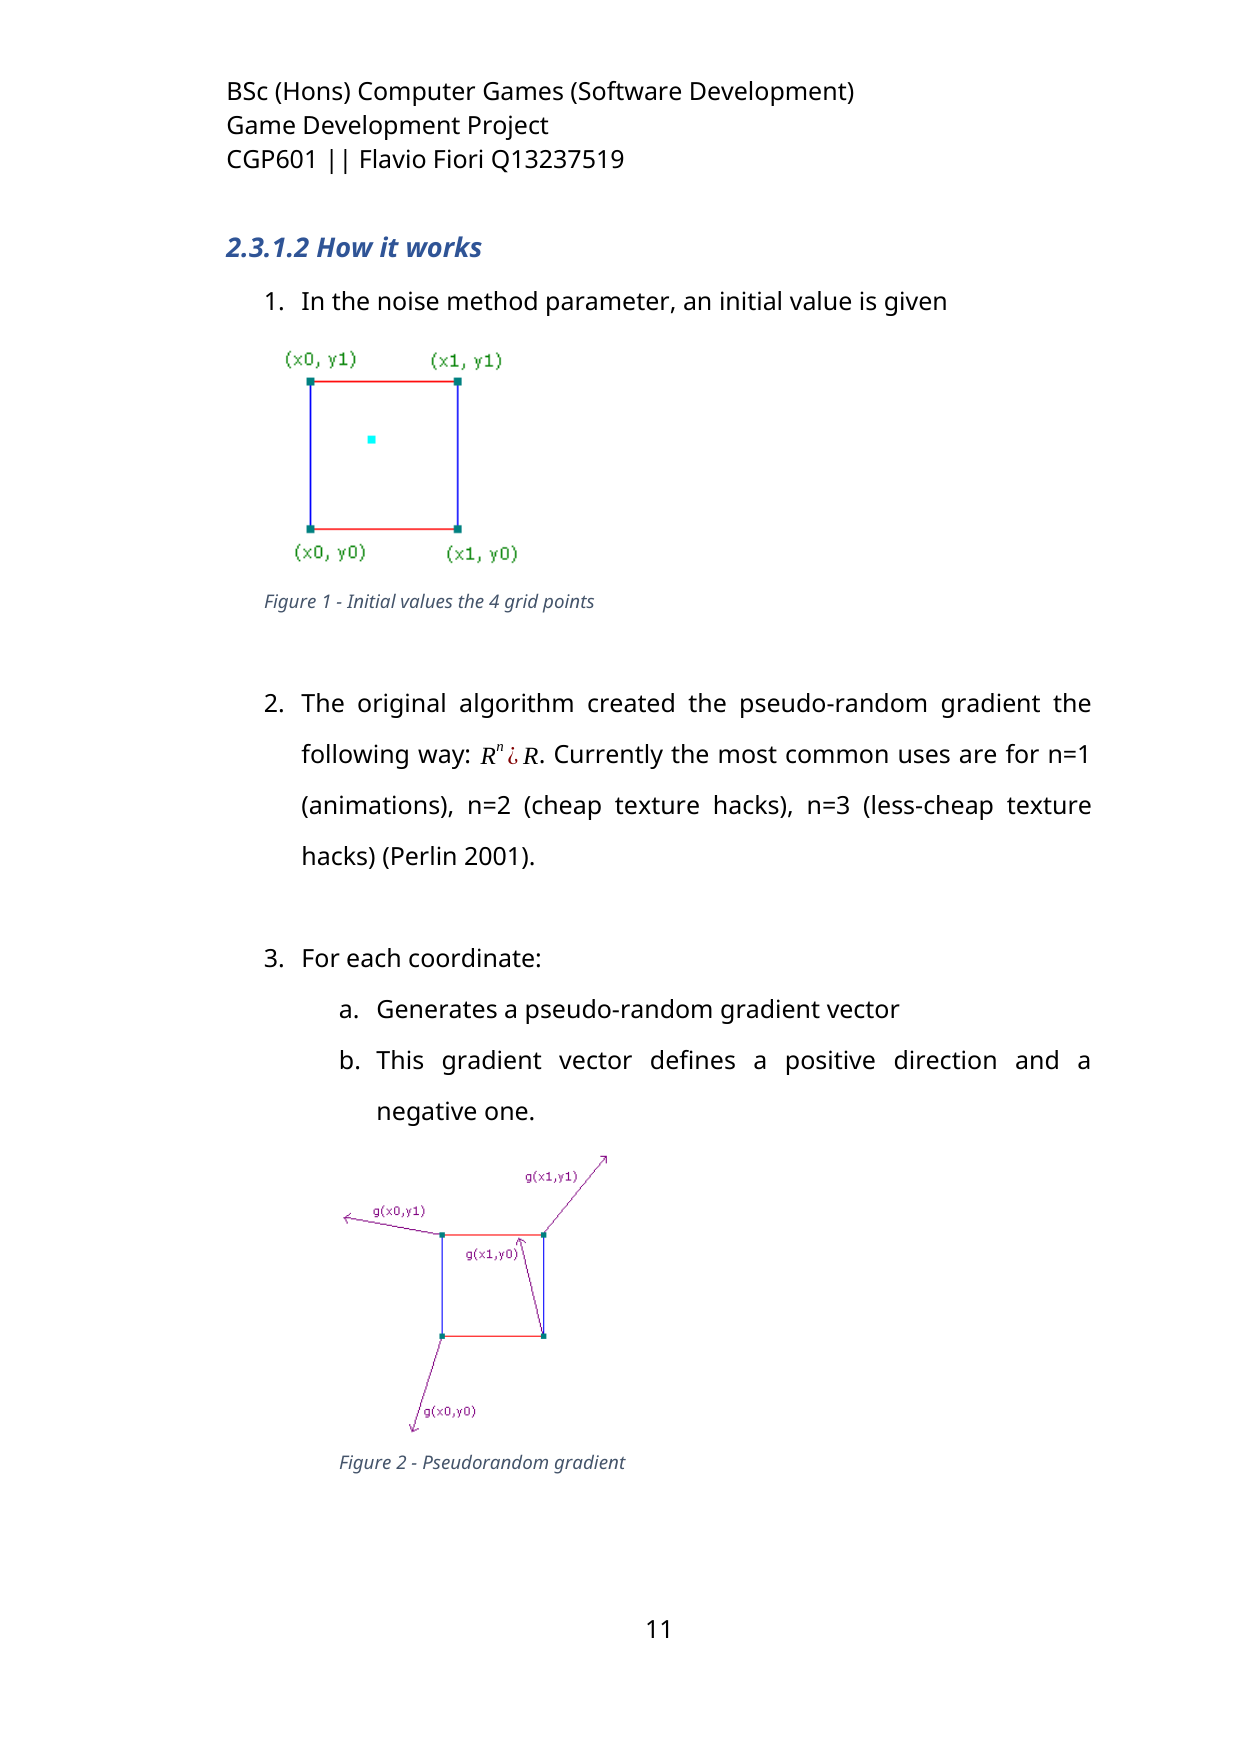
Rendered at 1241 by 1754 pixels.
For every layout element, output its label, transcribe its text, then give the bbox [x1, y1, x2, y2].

list This gradient vector defines a positive direction and a negative one. [339, 1043, 1092, 1128]
picture [338, 1144, 622, 1433]
text Figure 2 - Pseudorandom gradient [339, 1449, 1092, 1475]
list In the noise method parameter, an initial value is given [264, 284, 1092, 318]
subtitle 2.3.1.2 How it works [226, 229, 1092, 266]
list For each coordinate: [264, 941, 1092, 974]
list The original algorithm created the pseudo-random gradient the following way: . Currently the most common uses are for n=1 (animations), n=2 (cheap texture hacks), n=3 (less-cheap texture hacks) (Perlin 2001). [264, 685, 1092, 872]
text Figure 1 - Initial values the 4 grid points [264, 588, 1092, 613]
picture [263, 335, 545, 571]
list Generates a pseudo-random gradient vector [339, 992, 1092, 1026]
